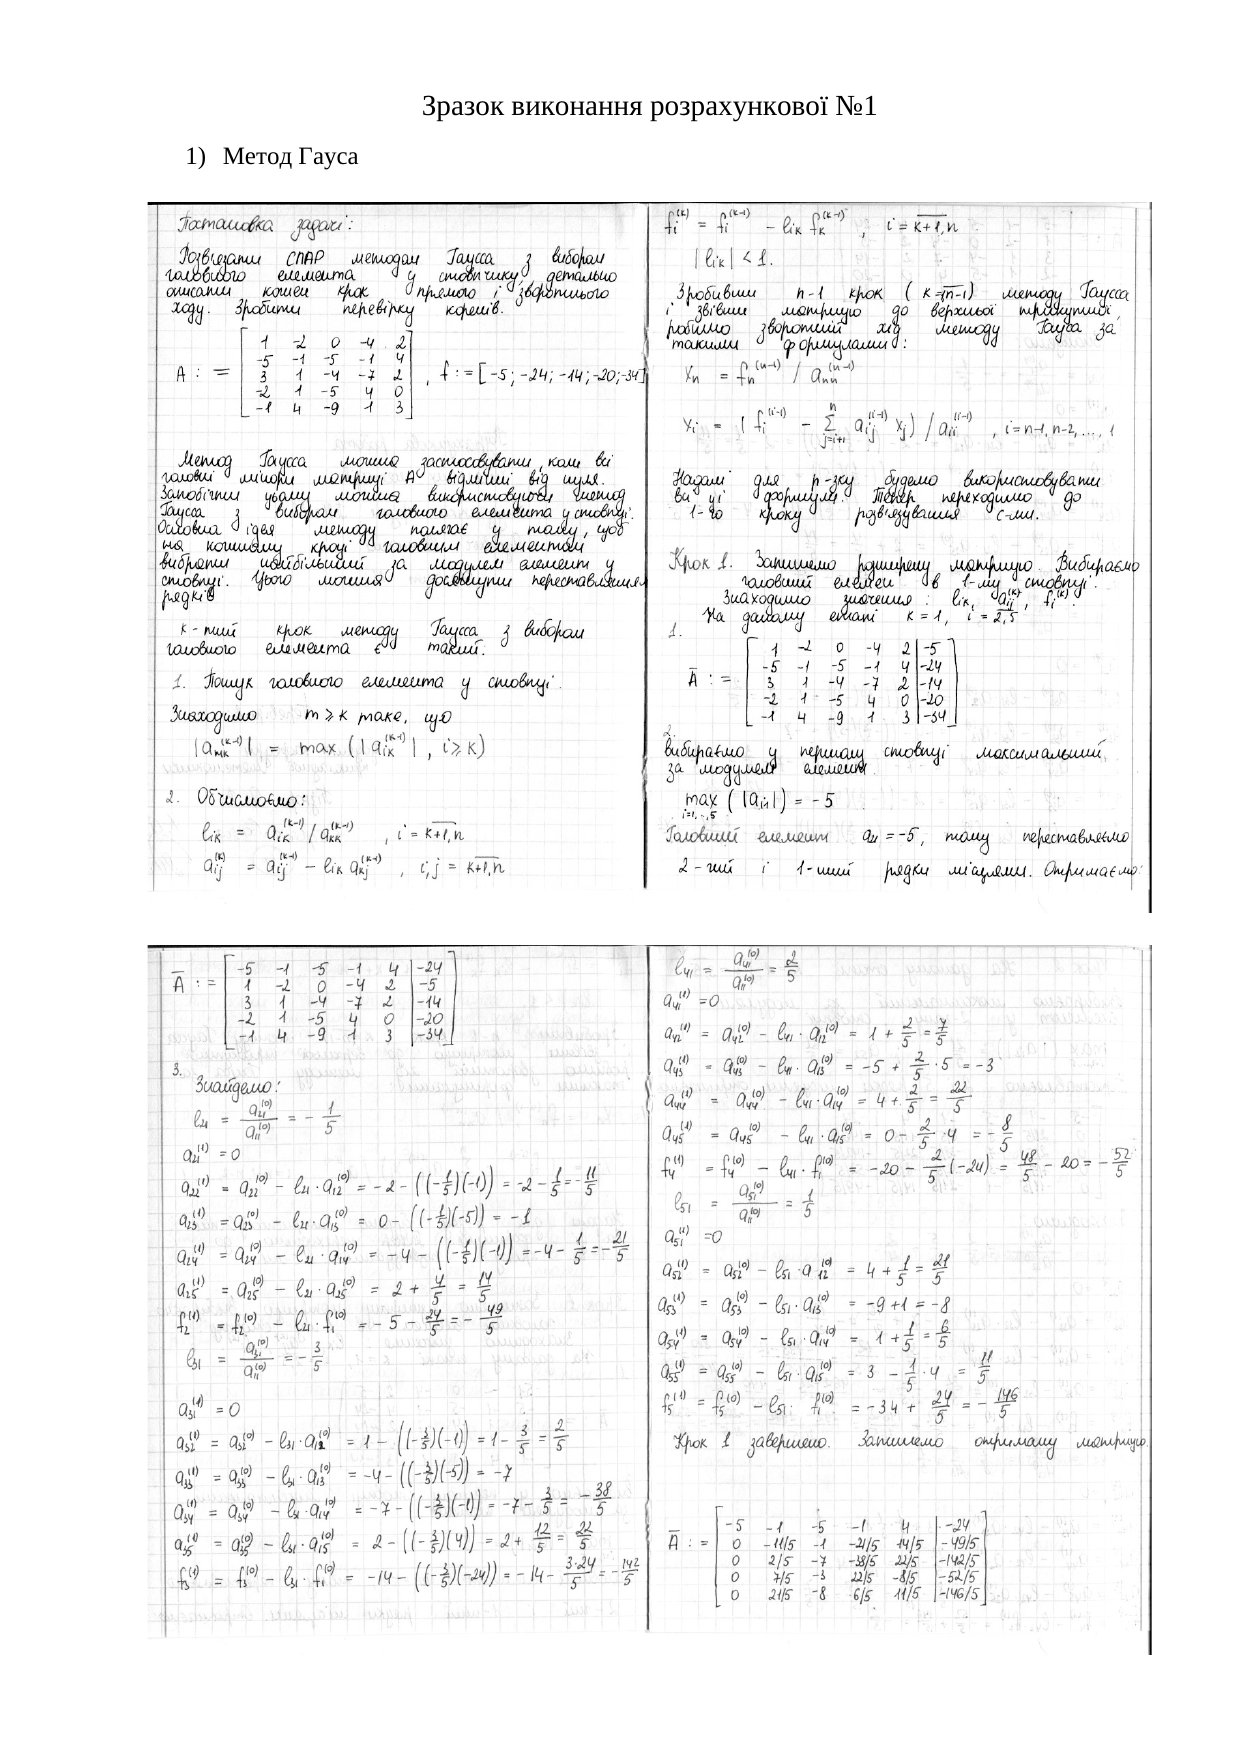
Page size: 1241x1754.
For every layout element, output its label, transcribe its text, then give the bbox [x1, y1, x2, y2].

picture [147, 945, 1152, 1655]
picture [147, 202, 1152, 913]
text Зразок виконання розрахункової №1 [148, 88, 1152, 122]
list Метод Гауса [185, 141, 1152, 170]
